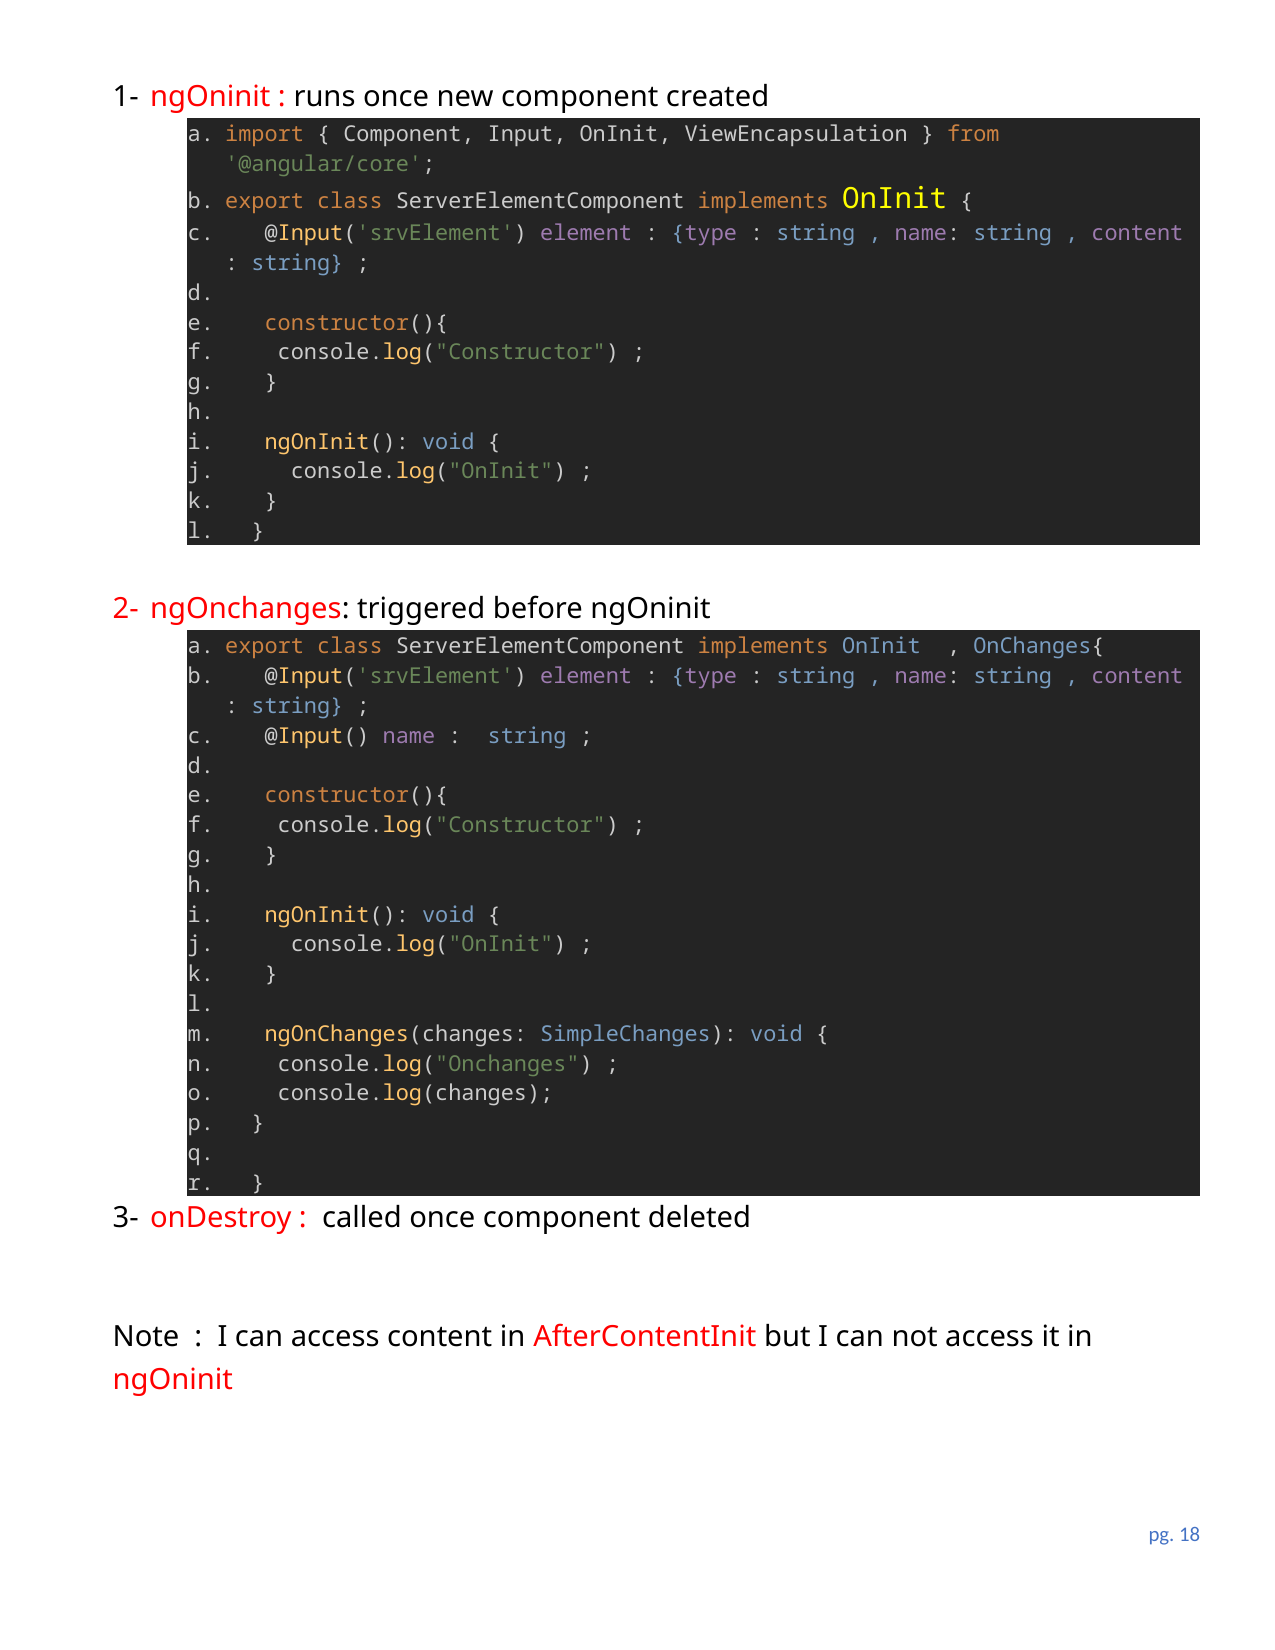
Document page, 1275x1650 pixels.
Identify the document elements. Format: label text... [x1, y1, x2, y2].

list @Input('srvElement') element : {type : string , name: string , content : string} ; [187, 217, 1200, 277]
list @Input('srvElement') element : {type : string , name: string , content : string} ; [187, 660, 1200, 720]
list console.log("OnInit") ; [187, 928, 1200, 958]
list } [187, 485, 1200, 515]
list constructor(){ [187, 306, 1200, 336]
list ngOnchanges: triggered before ngOninit [112, 588, 1200, 627]
list ngOnInit(): void { [187, 426, 1200, 455]
list } [187, 1107, 1200, 1137]
list export class ServerElementComponent implements OnInit , OnChanges{ [187, 630, 1200, 660]
list export class ServerElementComponent implements OnInit { [187, 177, 1200, 217]
list console.log("Constructor") ; [187, 336, 1200, 366]
list ngOnInit(): void { [187, 898, 1200, 928]
list } [187, 515, 1200, 545]
list } [187, 958, 1200, 988]
list onDestroy : called once component deleted [112, 1196, 1200, 1236]
list } [187, 839, 1200, 869]
list ngOninit : runs once new component created [112, 75, 1200, 115]
list constructor(){ [187, 779, 1200, 809]
list import { Component, Input, OnInit, ViewEncapsulation } from '@angular/core'; [187, 118, 1200, 177]
list } [187, 1167, 1200, 1196]
list } [187, 366, 1200, 396]
list console.log(changes); [187, 1077, 1200, 1107]
list console.log("Onchanges") ; [187, 1047, 1200, 1077]
list @Input() name : string ; [187, 720, 1200, 749]
list ngOnChanges(changes: SimpleChanges): void { [187, 1018, 1200, 1047]
text Note : I can access content in AfterContentInit but I can not access it in ngOninit [112, 1315, 1200, 1398]
list console.log("Constructor") ; [187, 809, 1200, 839]
list console.log("OnInit") ; [187, 455, 1200, 485]
